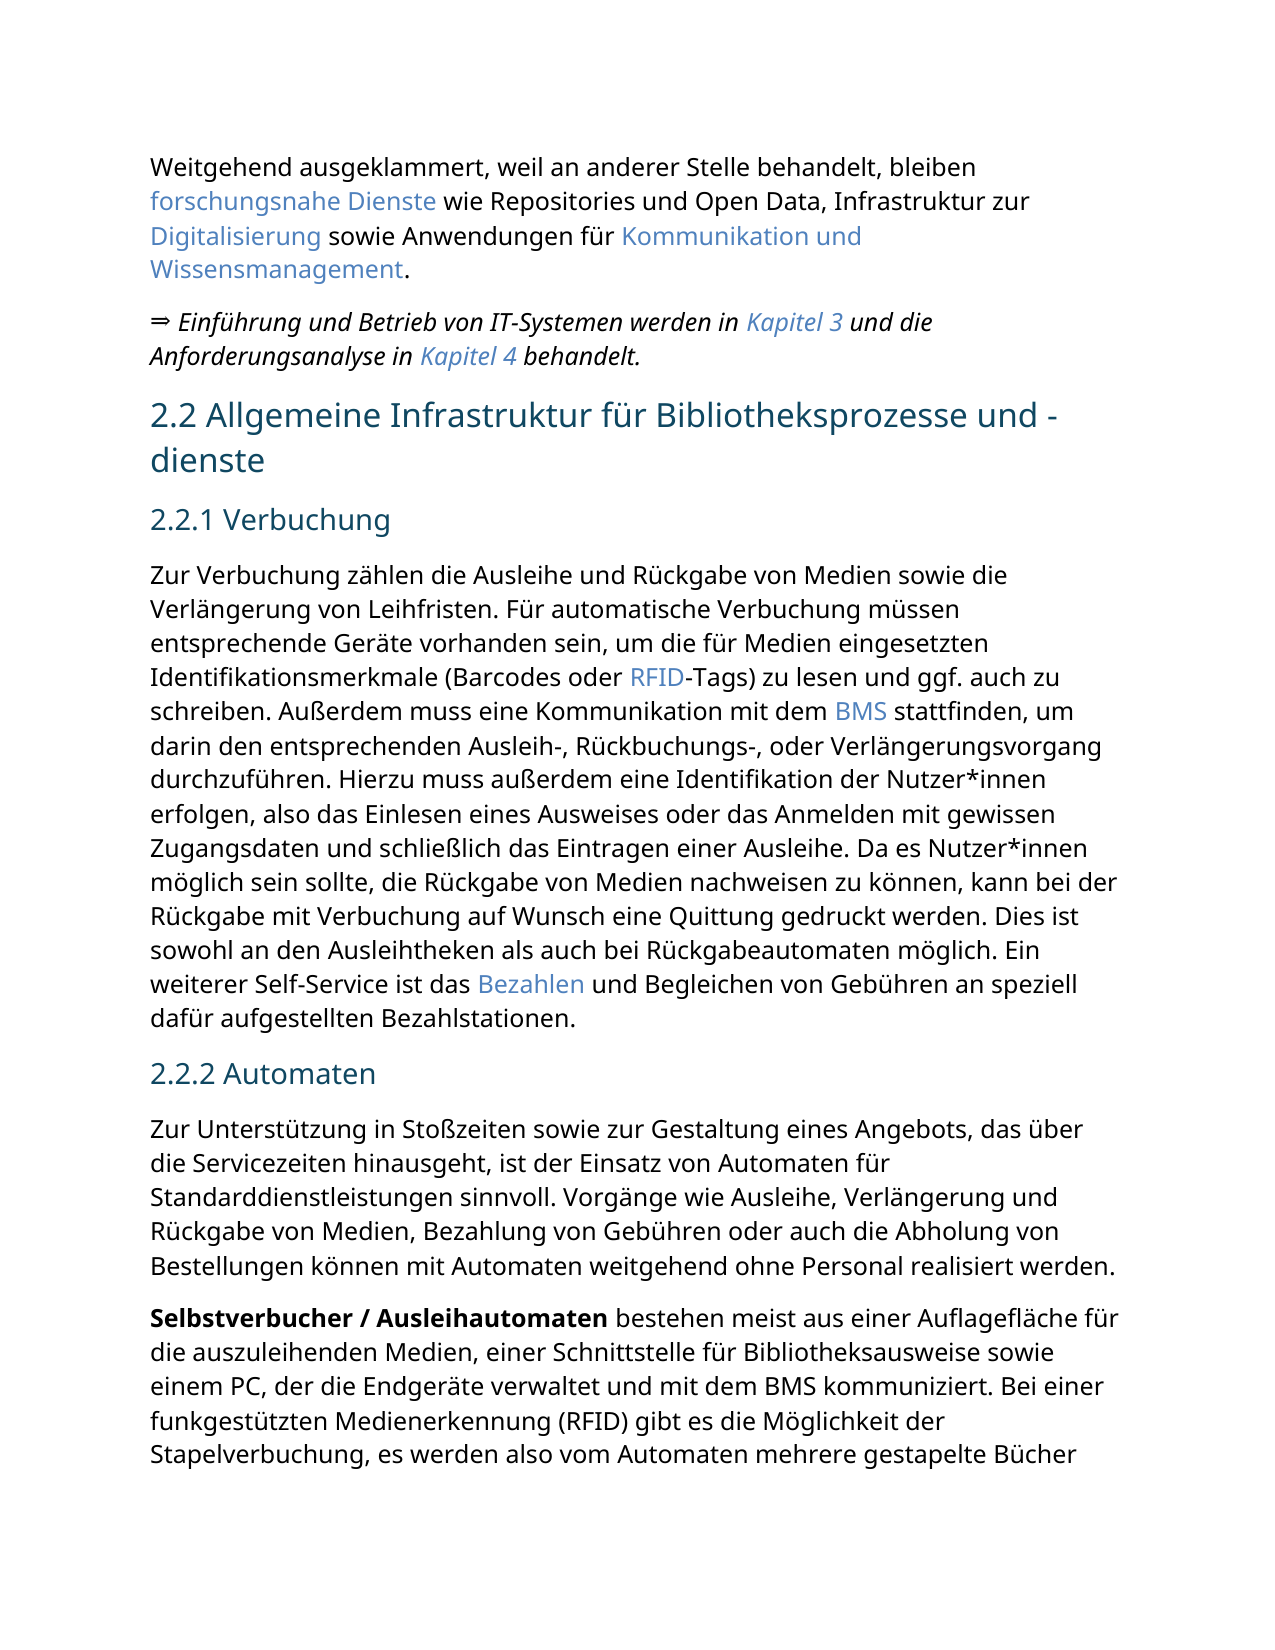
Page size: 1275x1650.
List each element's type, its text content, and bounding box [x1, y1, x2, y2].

text Zur Verbuchung zählen die Ausleihe und Rückgabe von Medien sowie die Verlängerung von Leihfristen. Für automatische Verbuchung müssen entsprechende Geräte vorhanden sein, um die für Medien eingesetzten Identifikationsmerkmale (Barcodes oder RFID-Tags) zu lesen und ggf. auch zu schreiben. Außerdem muss eine Kommunikation mit dem BMS stattfinden, um darin den entsprechenden Ausleih-, Rückbuchungs-, oder Verlängerungsvorgang durchzuführen. Hierzu muss außerdem eine Identifikation der Nutzer*innen erfolgen, also das Einlesen eines Ausweises oder das Anmelden mit gewissen Zugangsdaten und schließlich das Eintragen einer Ausleihe. Da es Nutzer*innen möglich sein sollte, die Rückgabe von Medien nachweisen zu können, kann bei der Rückgabe mit Verbuchung auf Wunsch eine Quittung gedruckt werden. Dies ist sowohl an den Ausleihtheken als auch bei Rückgabeautomaten möglich. Ein weiterer Self-Service ist das Bezahlen und Begleichen von Gebühren an speziell dafür aufgestellten Bezahlstationen. [150, 558, 1125, 1035]
text Zur Unterstützung in Stoßzeiten sowie zur Gestaltung eines Angebots, das über die Servicezeiten hinausgeht, ist der Einsatz von Automaten für Standarddienstleistungen sinnvoll. Vorgänge wie Ausleihe, Verlängerung und Rückgabe von Medien, Bezahlung von Gebühren oder auch die Abholung von Bestellungen können mit Automaten weitgehend ohne Personal realisiert werden. [150, 1112, 1125, 1282]
subtitle 2.2 Allgemeine Infrastruktur für Bibliotheksprozesse und -dienste [150, 392, 1125, 483]
text Weitgehend ausgeklammert, weil an anderer Stelle behandelt, bleiben forschungsnahe Dienste wie Repositories und Open Data, Infrastruktur zur Digitalisierung sowie Anwendungen für Kommunikation und Wissensmanagement. [150, 150, 1125, 286]
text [150, 1301, 1125, 1471]
subtitle 2.2.2 Automaten [150, 1053, 1125, 1093]
subtitle 2.2.1 Verbuchung [150, 499, 1125, 539]
text Einführung und Betrieb von IT-Systemen werden in Kapitel 3 und die Anforderungsanalyse in Kapitel 4 behandelt. [150, 305, 1125, 373]
